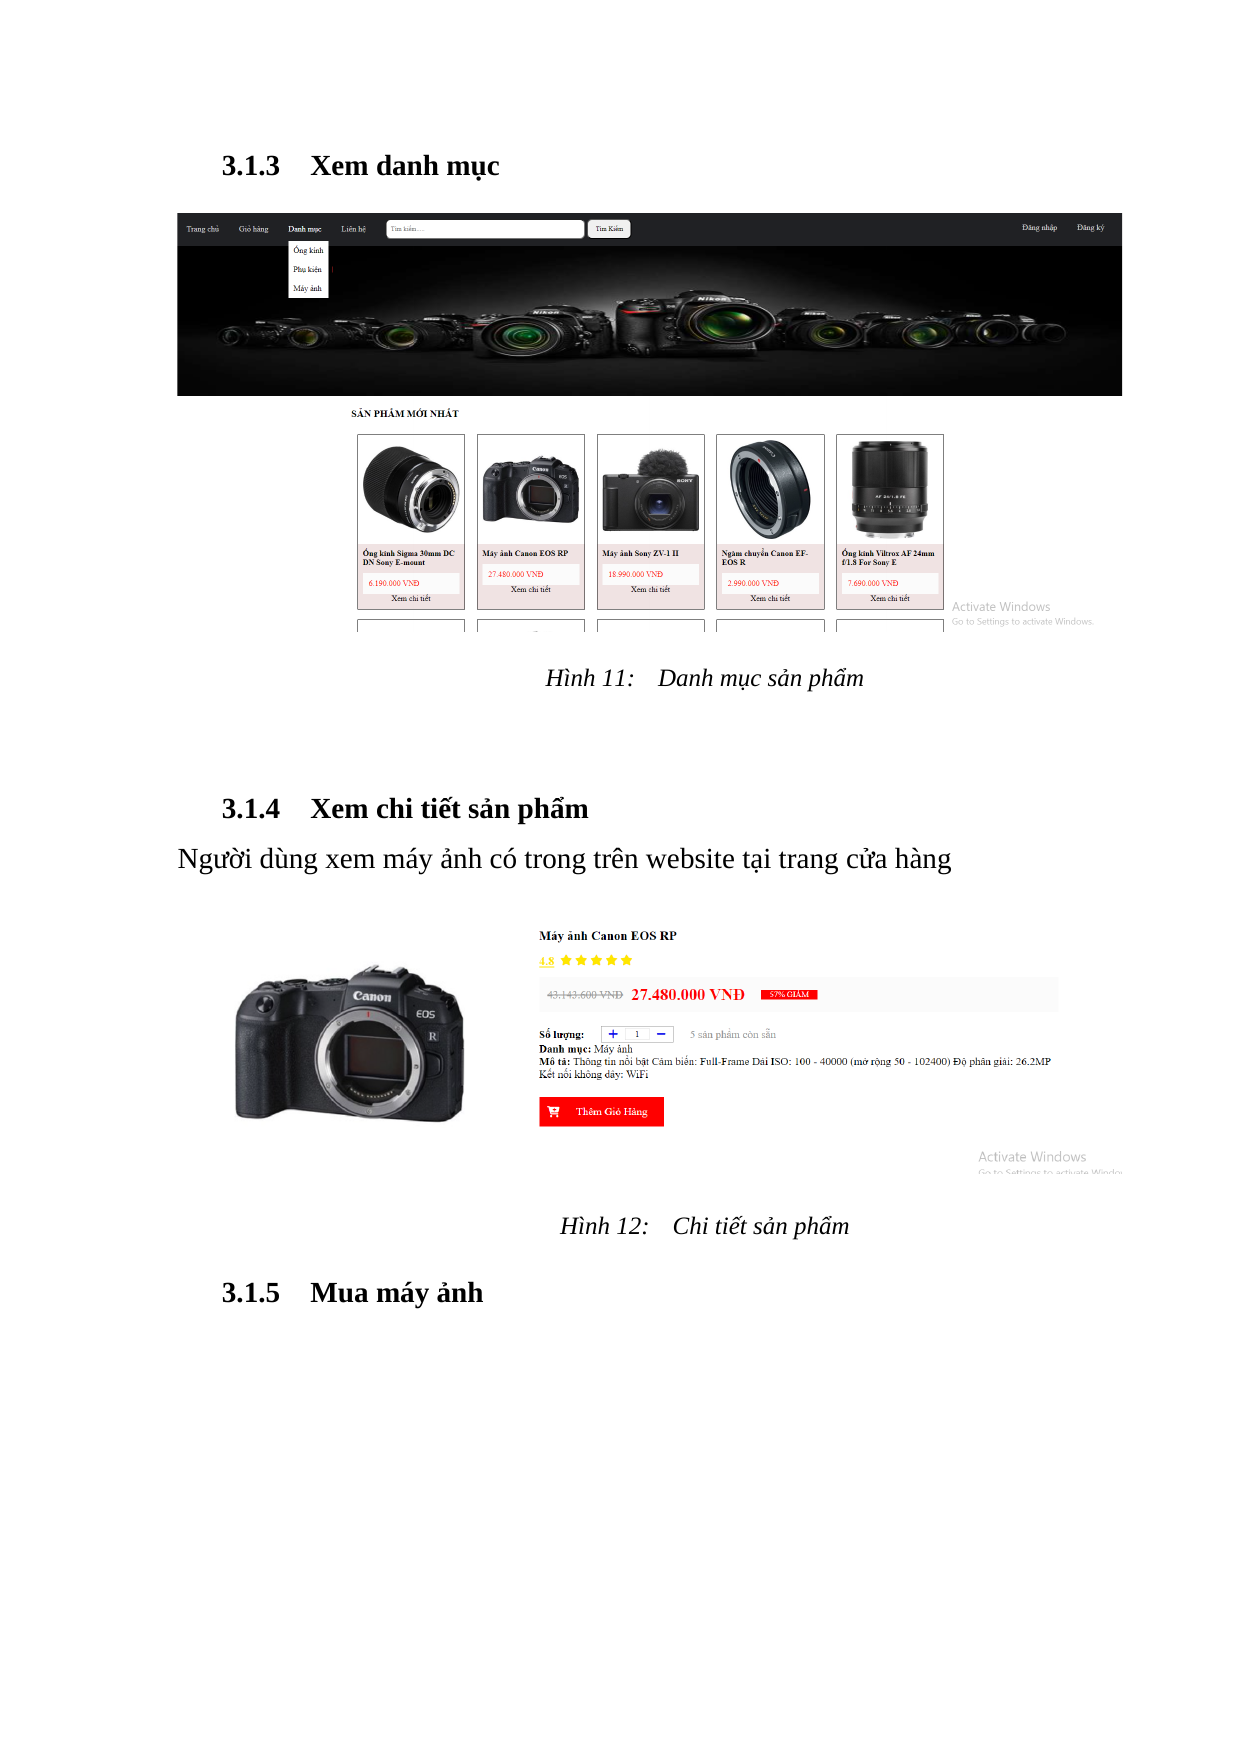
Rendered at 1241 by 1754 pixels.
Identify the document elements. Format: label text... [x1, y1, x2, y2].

subtitle Xem chi tiết sản phẩm [222, 791, 1122, 825]
text Chi tiết sản phẩm [290, 1211, 1122, 1240]
picture [177, 912, 1123, 1174]
text Danh mục sản phẩm [290, 663, 1122, 692]
subtitle Mua máy ảnh [222, 1275, 1122, 1308]
subtitle Xem danh mục [222, 148, 1122, 181]
text Người dùng xem máy ảnh có trong trên website tại trang cửa hàng [177, 842, 1122, 875]
picture [177, 213, 1123, 632]
